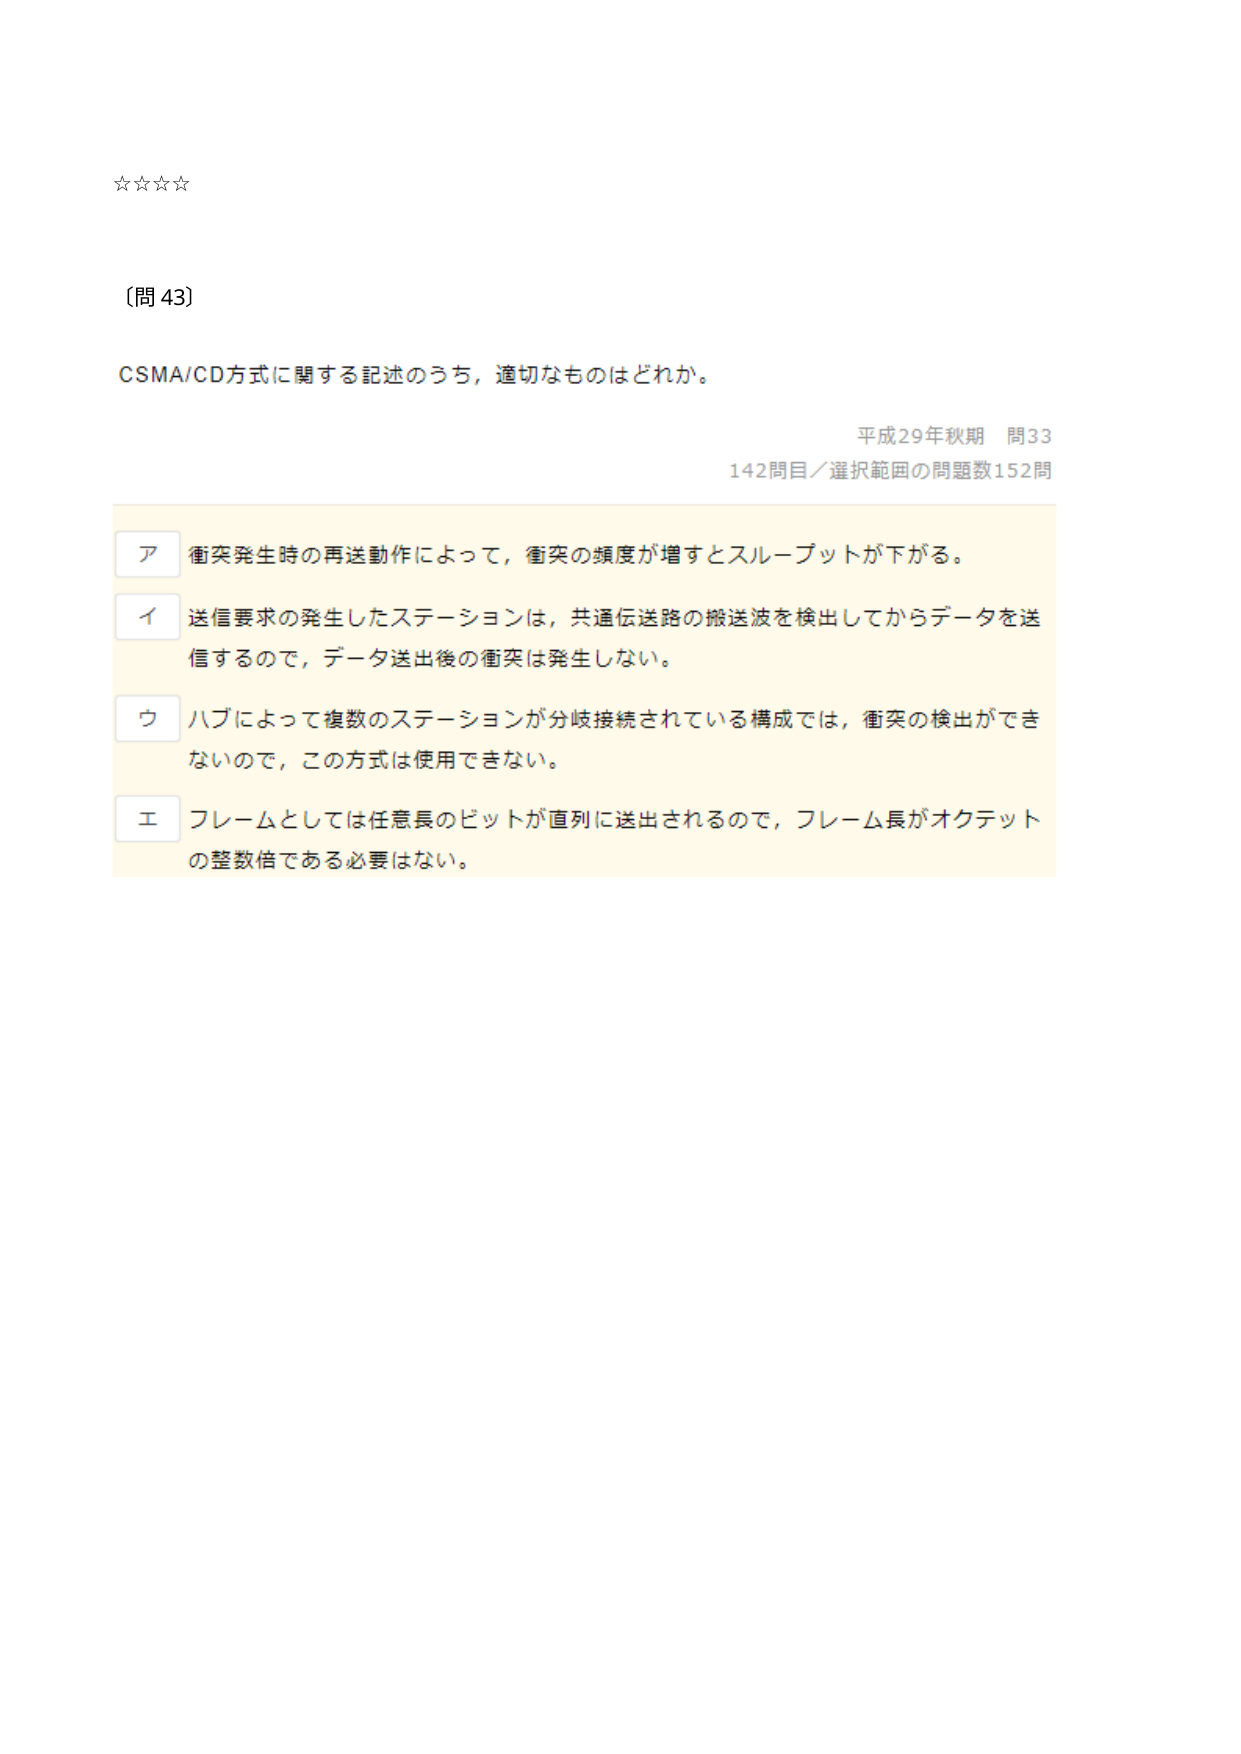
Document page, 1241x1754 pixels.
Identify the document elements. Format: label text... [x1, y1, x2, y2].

picture [112, 352, 1057, 877]
text 〔問43〕 [112, 277, 1128, 314]
text ☆☆☆☆ [112, 164, 1128, 202]
